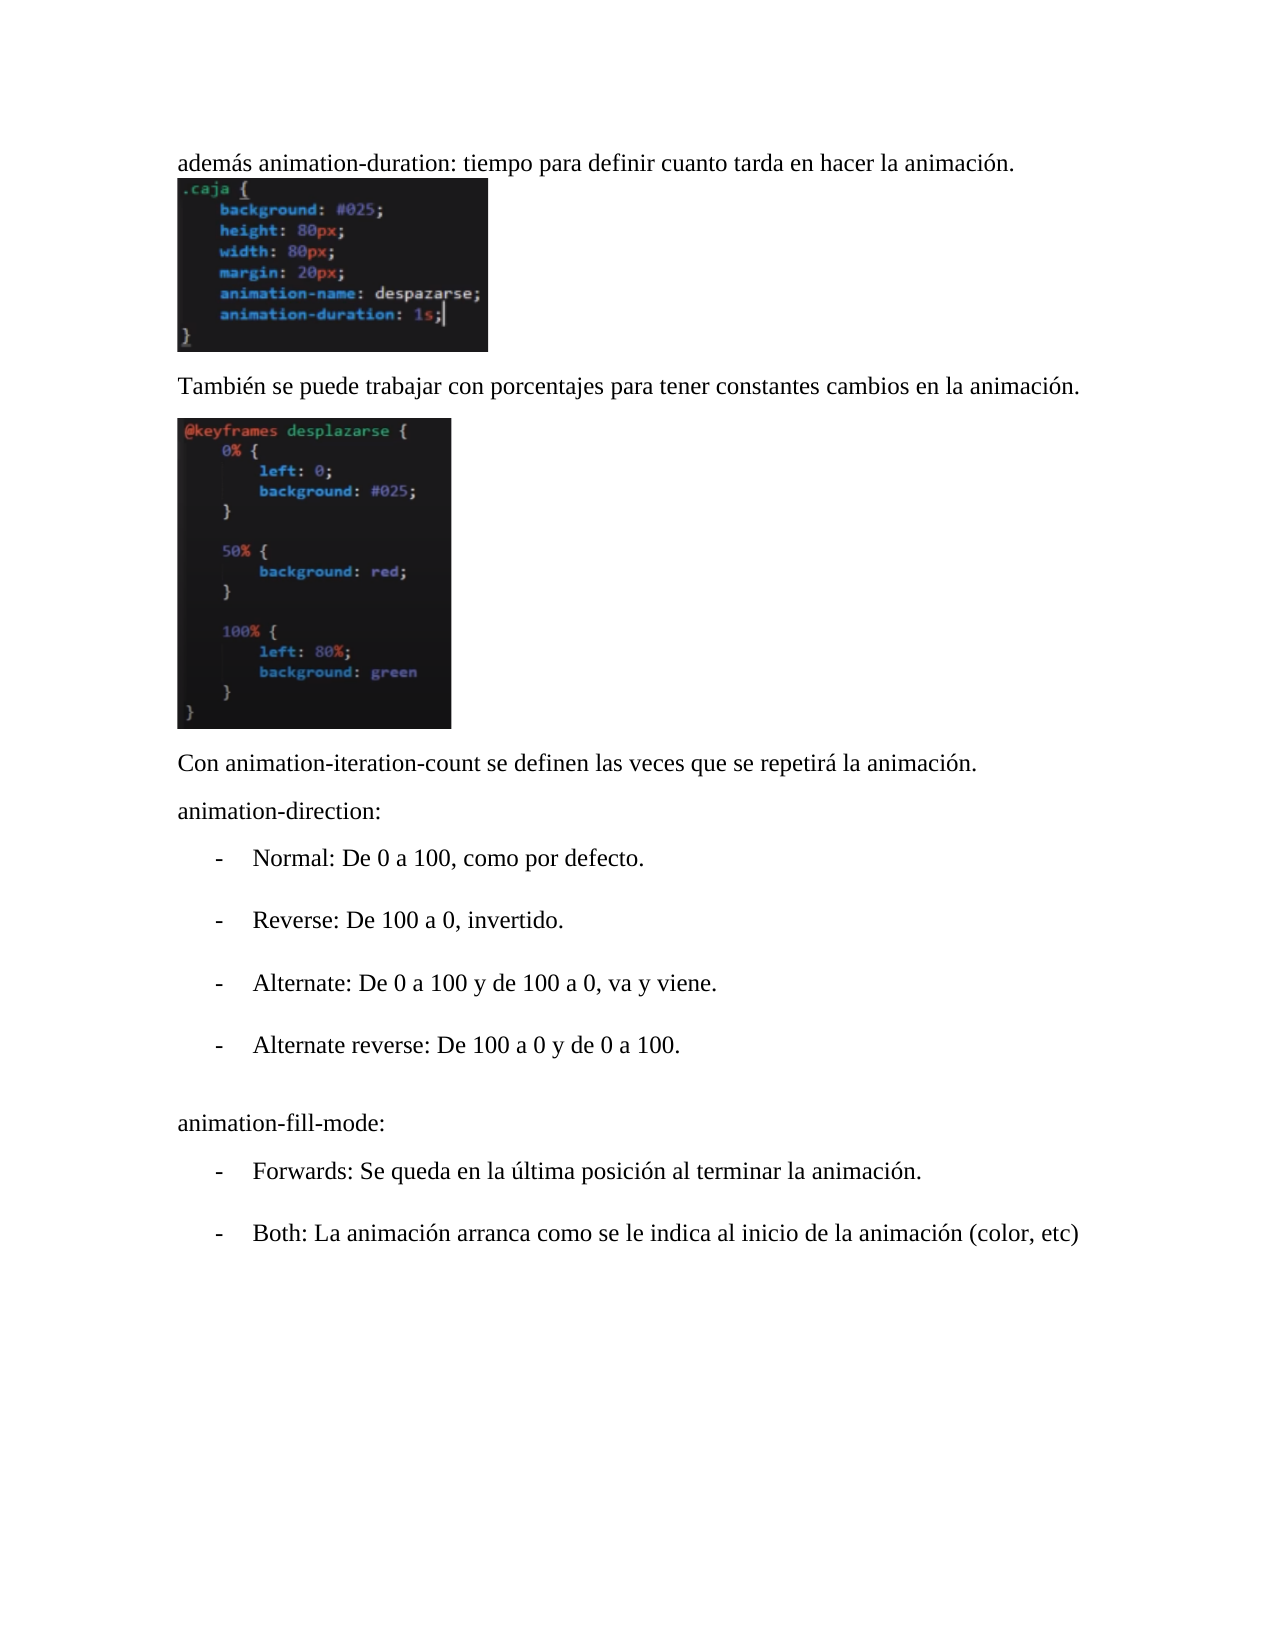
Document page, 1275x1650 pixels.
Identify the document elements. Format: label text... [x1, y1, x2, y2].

text También se puede trabajar con porcentajes para tener constantes cambios en la animación. [177, 371, 1098, 400]
picture [177, 418, 452, 729]
list Both: La animación arranca como se le indica al inicio de la animación (color, etc) [215, 1218, 1098, 1278]
list Alternate reverse: De 100 a 0 y de 0 a 100. [215, 1030, 1098, 1089]
list Alternate: De 0 a 100 y de 100 a 0, va y viene. [215, 968, 1098, 1027]
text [177, 148, 1098, 352]
list Normal: De 0 a 100, como por defecto. [215, 843, 1098, 903]
text animation-direction: [177, 796, 1098, 824]
text animation-fill-mode: [177, 1108, 1098, 1137]
list Forwards: Se queda en la última posición al terminar la animación. [215, 1156, 1098, 1216]
text Con animation-iteration-count se definen las veces que se repetirá la animación. [177, 748, 1098, 777]
list Reverse: De 100 a 0, invertido. [215, 906, 1098, 965]
picture [177, 178, 489, 352]
